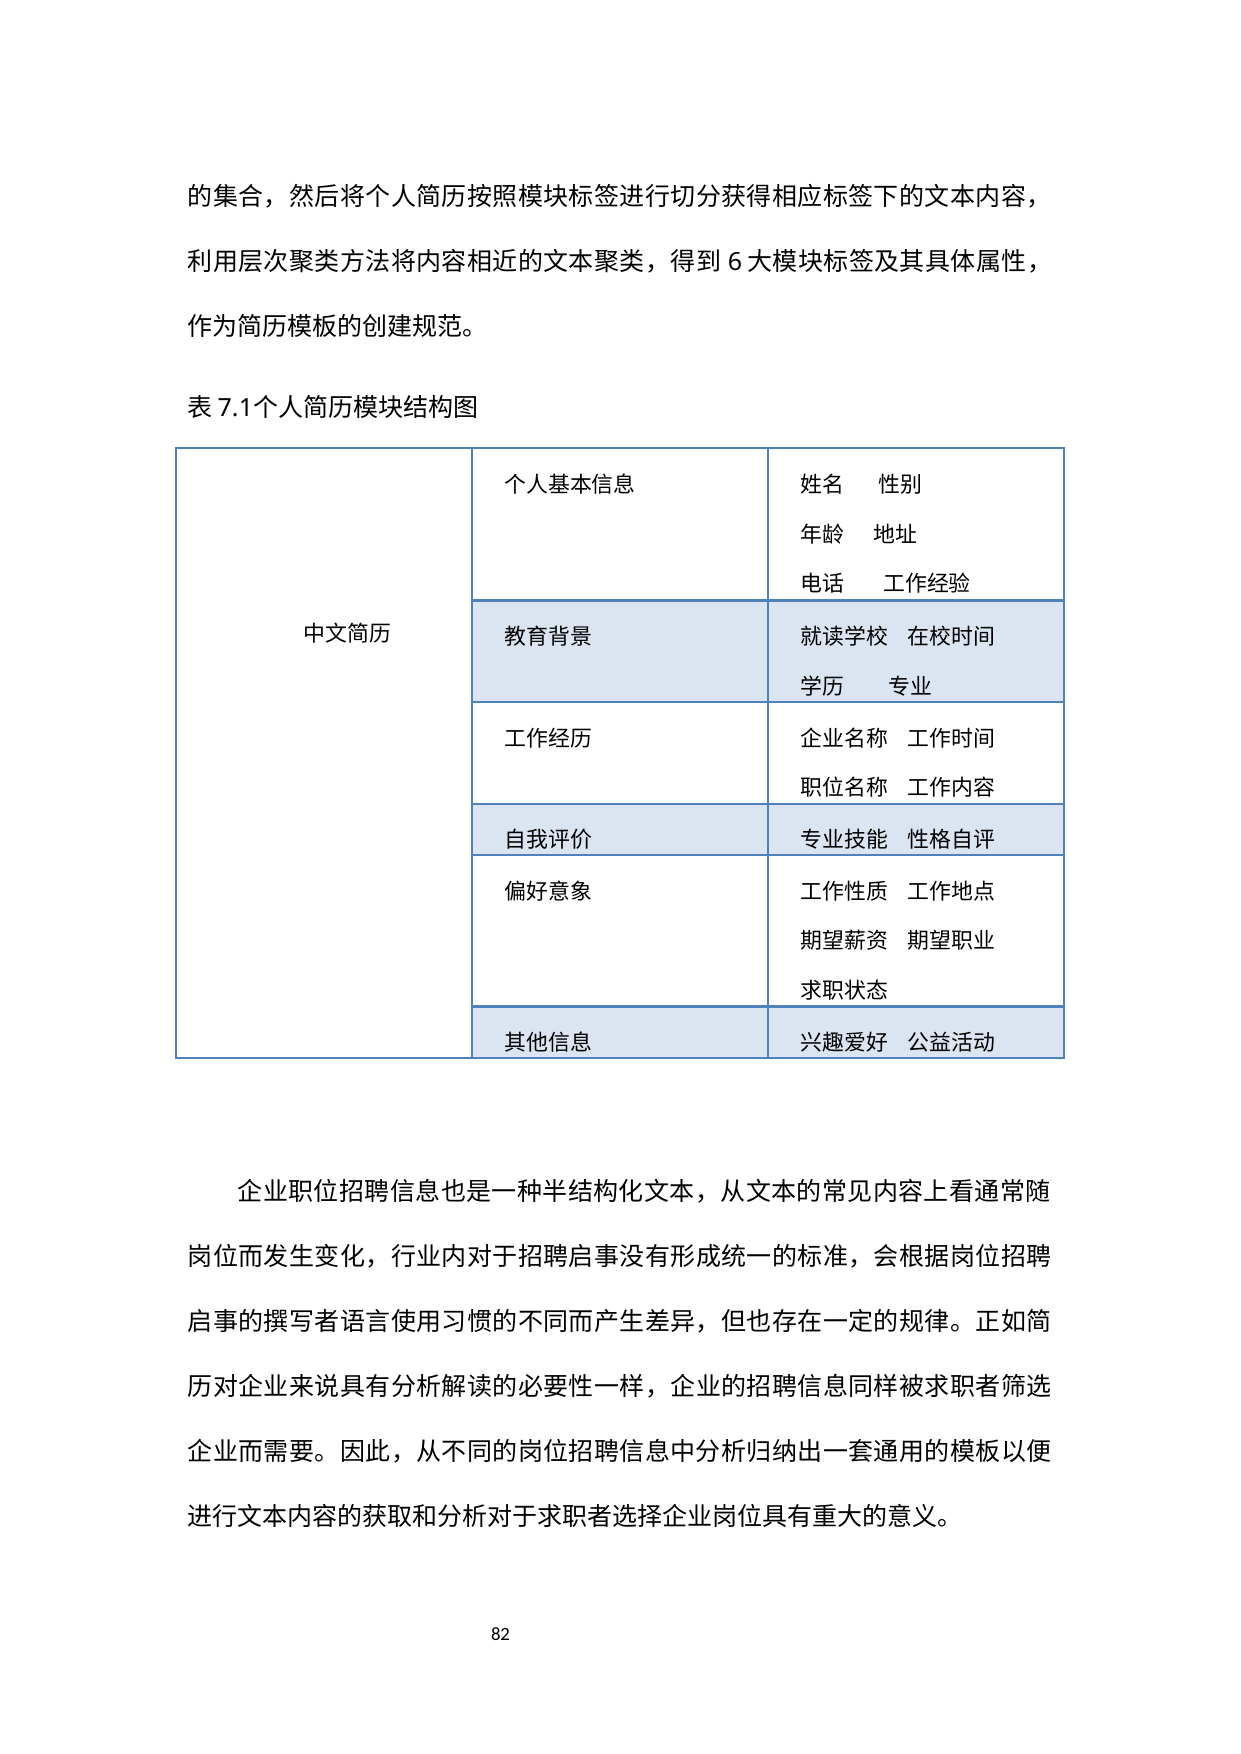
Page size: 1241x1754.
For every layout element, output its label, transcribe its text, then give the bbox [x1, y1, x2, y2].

table_header 中文简历 [177, 449, 471, 1057]
text 表7.1个人简历模块结构图 [187, 373, 1053, 438]
table_header 个人基本信息 [473, 449, 767, 598]
table_cell 专业技能 性格自评 [769, 805, 1063, 854]
table_cell 就读学校 在校时间 学历 专业 [769, 602, 1063, 701]
table_cell 兴趣爱好 公益活动 [769, 1008, 1063, 1057]
table_cell 偏好意象 [473, 856, 767, 1005]
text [187, 162, 1053, 357]
table_cell 自我评价 [473, 805, 767, 854]
table_cell 工作性质 工作地点 期望薪资 期望职业 求职状态 [769, 856, 1063, 1005]
table_cell 企业名称 工作时间 职位名称 工作内容 [769, 703, 1063, 802]
table_header 姓名 性别 年龄 地址 电话 工作经验 [769, 449, 1063, 598]
table_cell 其他信息 [473, 1008, 767, 1057]
table_cell 教育背景 [473, 602, 767, 701]
table_cell 工作经历 [473, 703, 767, 802]
text 企业职位招聘信息也是一种半结构化文本，从文本的常见内容上看通常随岗位而发生变化，行业内对于招聘启事没有形成统一的标准，会根据岗位招聘启事的撰写者语言使用习惯的不同而产生差异，但也存在一定的规律。正如简历对企业来说具有分析解读的必要性一样，企业的招聘信息同样被求职者筛选企业而需要。因此，从不同的岗位招聘信息中分析归纳出一套通用的模板以便进行文本内容的获取和分析对于求职者选择企业岗位具有重大的意义。 [187, 1157, 1053, 1547]
